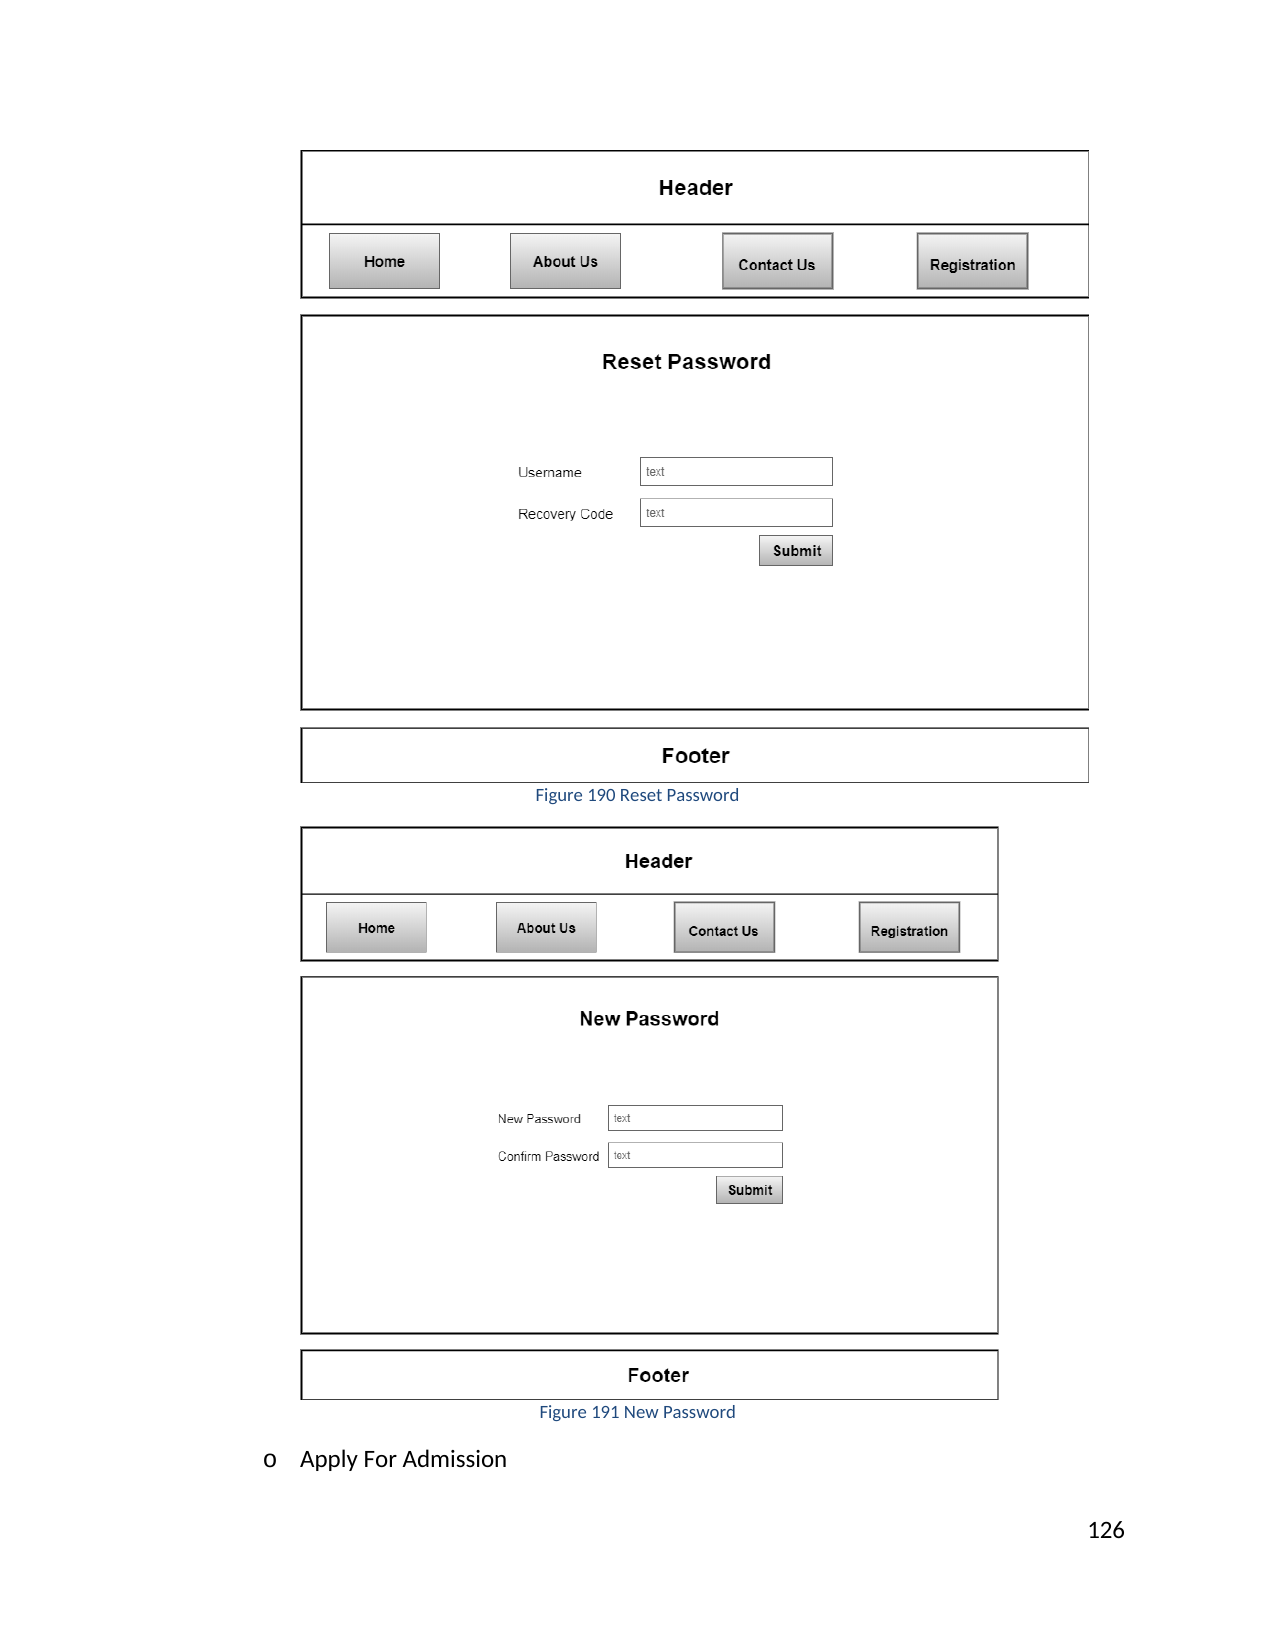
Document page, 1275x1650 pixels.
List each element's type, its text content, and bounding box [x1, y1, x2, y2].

picture [300, 826, 999, 1400]
text Figure 191 New Password [150, 1400, 1125, 1423]
picture [300, 150, 1089, 783]
list Apply For Admission [262, 1444, 1125, 1475]
text Figure 190 Reset Password [150, 783, 1125, 806]
